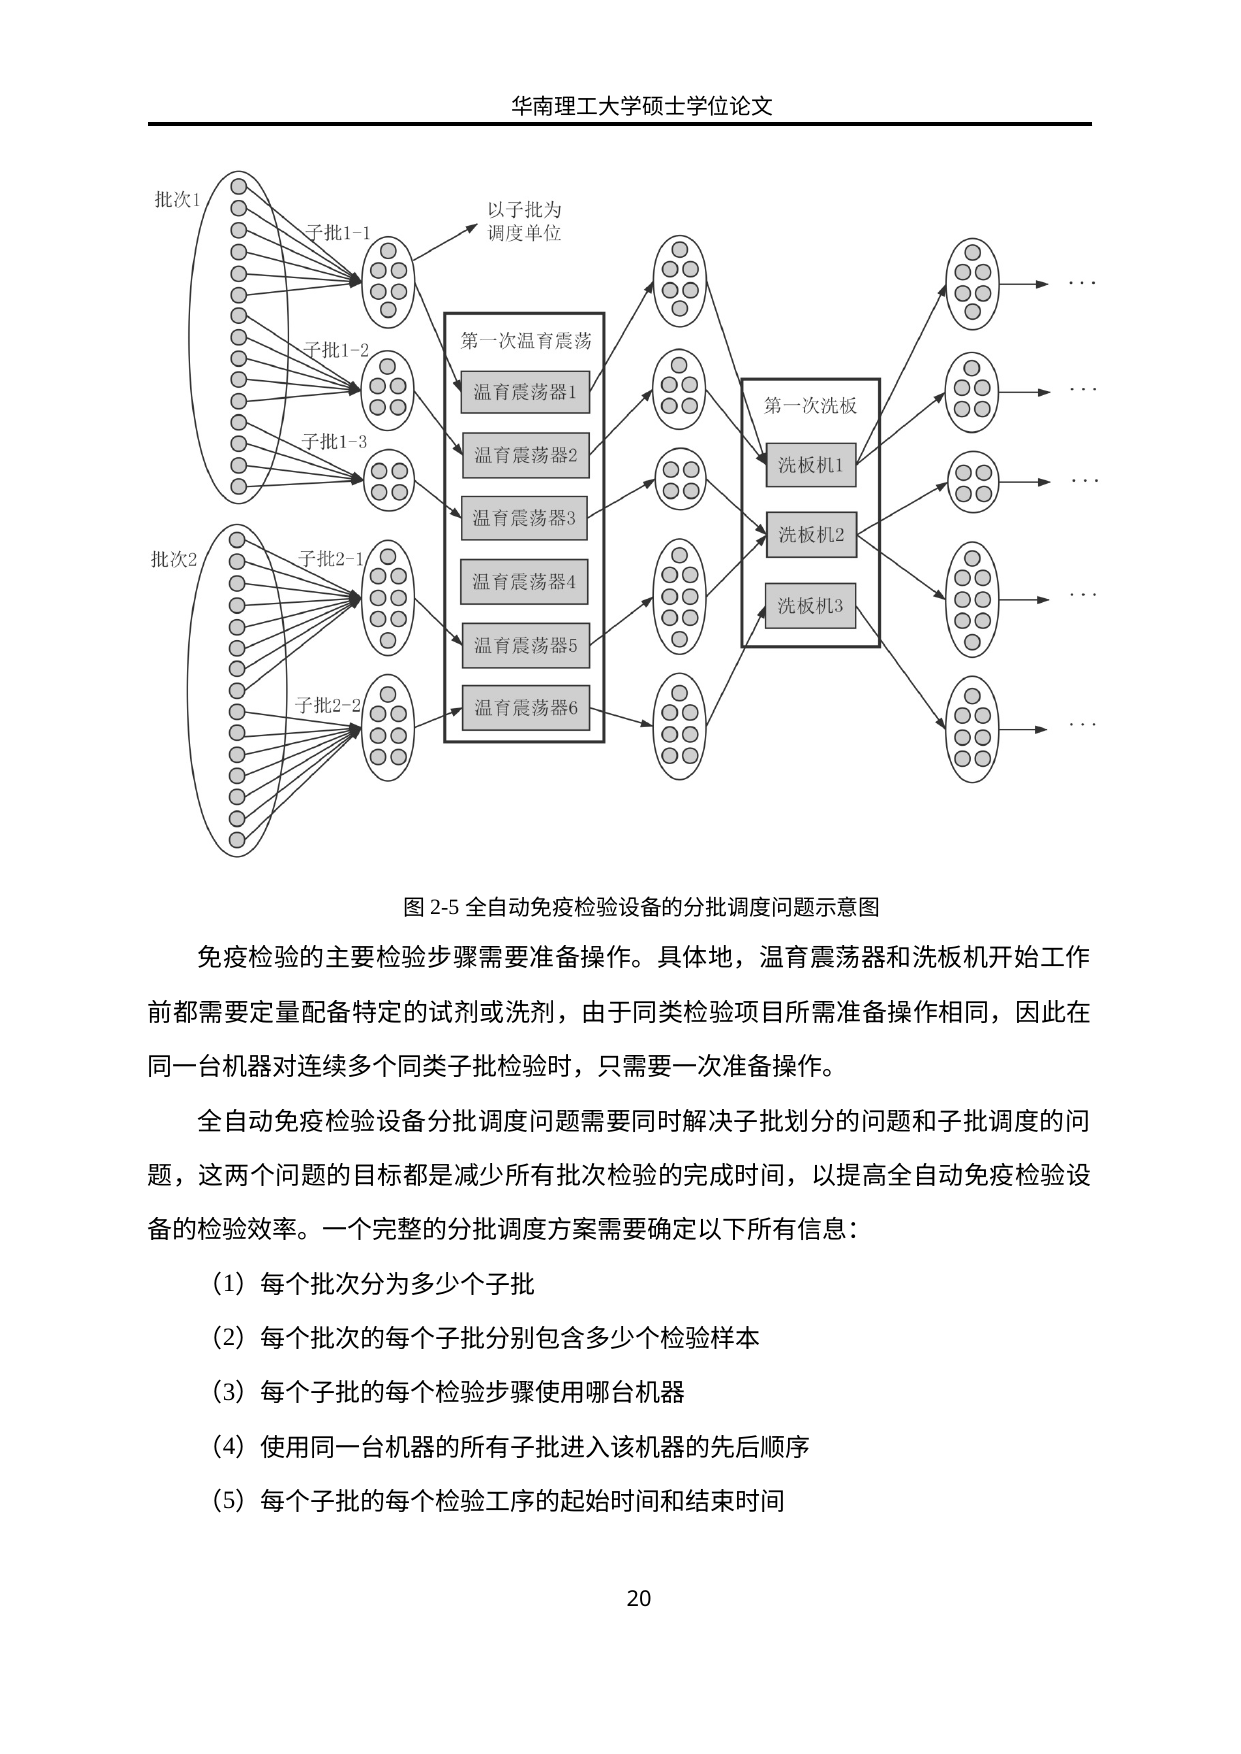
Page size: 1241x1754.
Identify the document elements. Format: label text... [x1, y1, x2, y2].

text 图2-5 全自动免疫检验设备的分批调度问题示意图 [148, 890, 1092, 922]
picture [147, 152, 1115, 876]
text 免疫检验的主要检验步骤需要准备操作。具体地，温育震荡器和洗板机开始工作前都需要定量配备特定的试剂或洗剂，由于同类检验项目所需准备操作相同，因此在同一台机器对连续多个同类子批检验时，只需要一次准备操作。 [148, 938, 1092, 1083]
text （5）每个子批的每个检验工序的起始时间和结束时间 [148, 1482, 1092, 1518]
text （1）每个批次分为多少个子批 [148, 1264, 1092, 1300]
text 全自动免疫检验设备分批调度问题需要同时解决子批划分的问题和子批调度的问题，这两个问题的目标都是减少所有批次检验的完成时间，以提高全自动免疫检验设备的检验效率。一个完整的分批调度方案需要确定以下所有信息： [148, 1101, 1092, 1246]
text （4）使用同一台机器的所有子批进入该机器的先后顺序 [148, 1427, 1092, 1463]
text （2）每个批次的每个子批分别包含多少个检验样本 [148, 1318, 1092, 1355]
text （3）每个子批的每个检验步骤使用哪台机器 [148, 1373, 1092, 1409]
